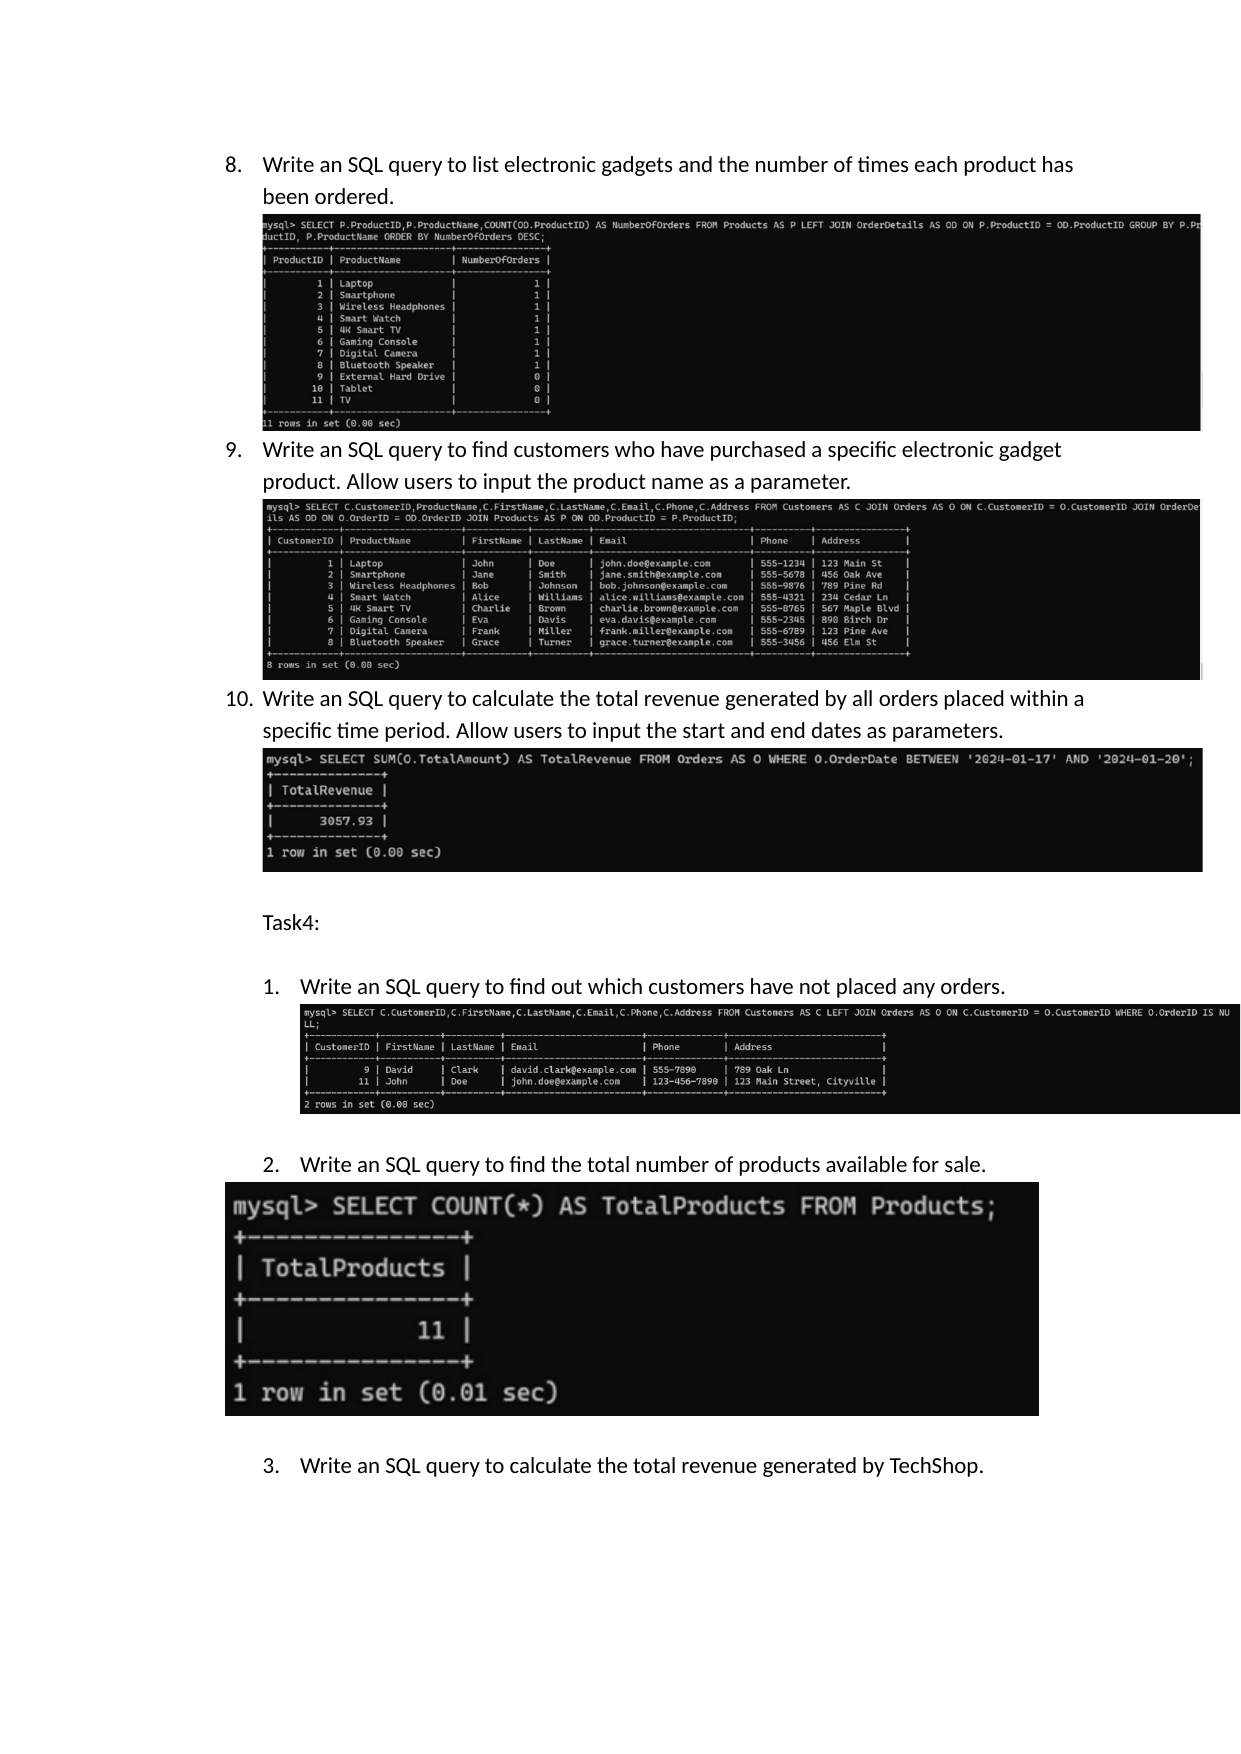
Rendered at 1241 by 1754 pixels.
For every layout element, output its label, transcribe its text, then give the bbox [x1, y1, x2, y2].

list Write an SQL query to calculate the total revenue generated by TechShop. [262, 1452, 1090, 1479]
list Task4: [262, 908, 1090, 936]
picture [300, 1004, 1241, 1114]
list Write an SQL query to calculate the total revenue generated by all orders placed within a specific time period. Allow users to input the start and end dates as parameters. [225, 684, 1090, 744]
picture [262, 214, 1203, 431]
list Write an SQL query to list electronic gadgets and the number of times each product has been ordered. [225, 150, 1090, 210]
picture [225, 1182, 1039, 1416]
list Write an SQL query to find customers who have purchased a specific electronic gadget product. Allow users to input the product name as a parameter. [225, 435, 1090, 495]
picture [262, 499, 1203, 680]
list Write an SQL query to find the total number of products available for sale. [262, 1150, 1090, 1178]
picture [262, 748, 1203, 872]
